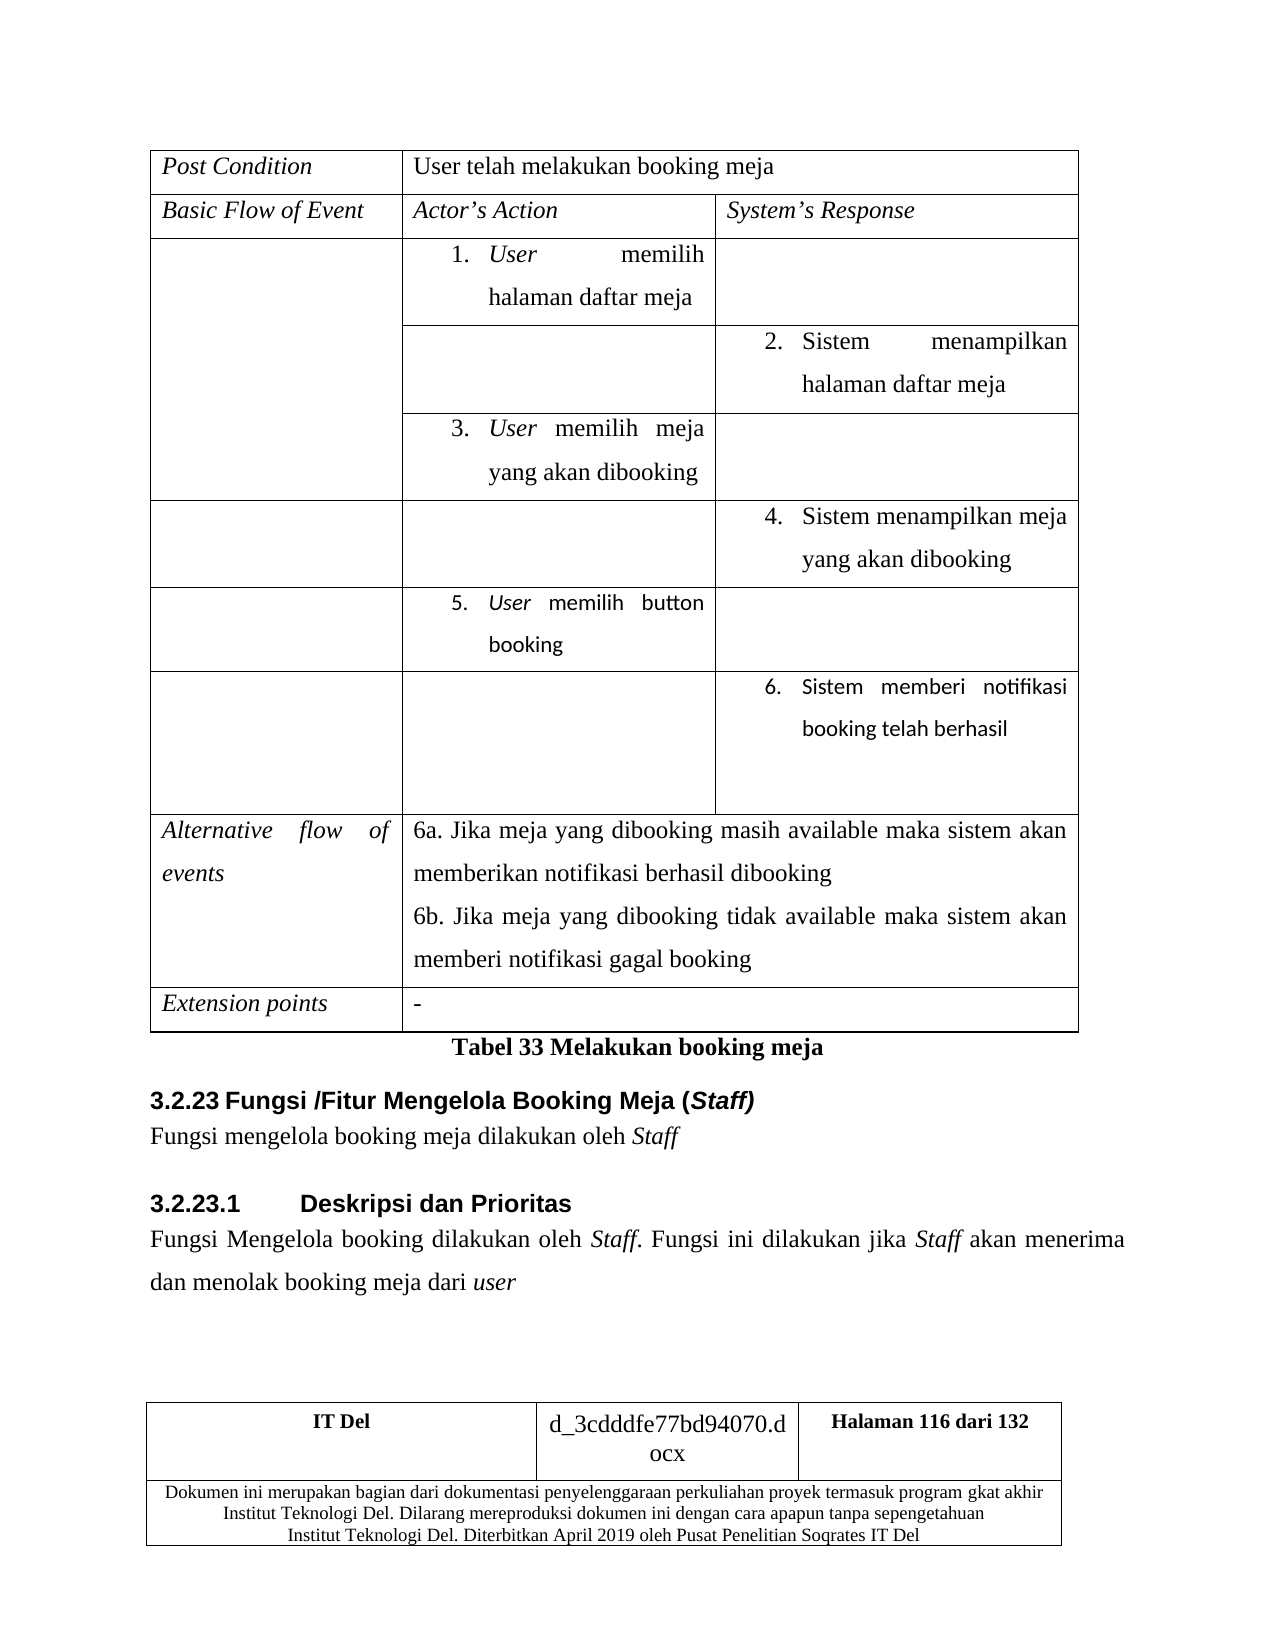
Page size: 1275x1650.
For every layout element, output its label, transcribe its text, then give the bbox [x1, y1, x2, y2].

table_cell [403, 326, 715, 412]
table_cell User memilih halaman daftar meja [403, 239, 715, 325]
table_cell [151, 588, 402, 671]
table_cell [151, 672, 402, 814]
table_cell User memilih meja yang akan dibooking [403, 414, 715, 500]
table_cell [716, 414, 1078, 500]
table_cell User telah melakukan booking meja [403, 151, 1078, 194]
table_cell Sistem memberi notifikasi booking telah berhasil [716, 672, 1078, 814]
table_cell Alternative flow of events [151, 815, 402, 987]
table_cell [151, 501, 402, 587]
table_cell [151, 239, 402, 500]
table_cell [403, 672, 715, 814]
table_cell Sistem menampilkan halaman daftar meja [716, 326, 1078, 412]
text Fungsi Mengelola booking dilakukan oleh Staff. Fungsi ini dilakukan jika Staff akan menerima dan menolak booking meja dari user [150, 1224, 1125, 1296]
subtitle Deskripsi dan Prioritas [150, 1189, 1125, 1218]
table_cell [716, 239, 1078, 325]
subtitle Fungsi /Fitur Mengelola Booking Meja (Staff) [150, 1086, 1125, 1115]
table_cell 6a. Jika meja yang dibooking masih available maka sistem akan memberikan notifikasi berhasil dibooking 6b. Jika meja yang dibooking tidak available maka sistem akan memberi notifikasi gagal booking [403, 815, 1078, 987]
table_cell [403, 988, 1078, 1031]
table_cell Sistem menampilkan meja yang akan dibooking [716, 501, 1078, 587]
table_cell [716, 588, 1078, 671]
table_cell Extension points [151, 988, 402, 1031]
text Fungsi mengelola booking meja dilakukan oleh Staff [150, 1121, 1125, 1150]
table_cell [403, 501, 715, 587]
table_cell User memilih button booking [403, 588, 715, 671]
table_cell Basic Flow of Event [151, 195, 402, 238]
table_cell System’s Response [716, 195, 1078, 238]
table_cell Actor’s Action [403, 195, 715, 238]
table_cell Post Condition [151, 151, 402, 194]
text Tabel 33 Melakukan booking meja [150, 1032, 1125, 1061]
